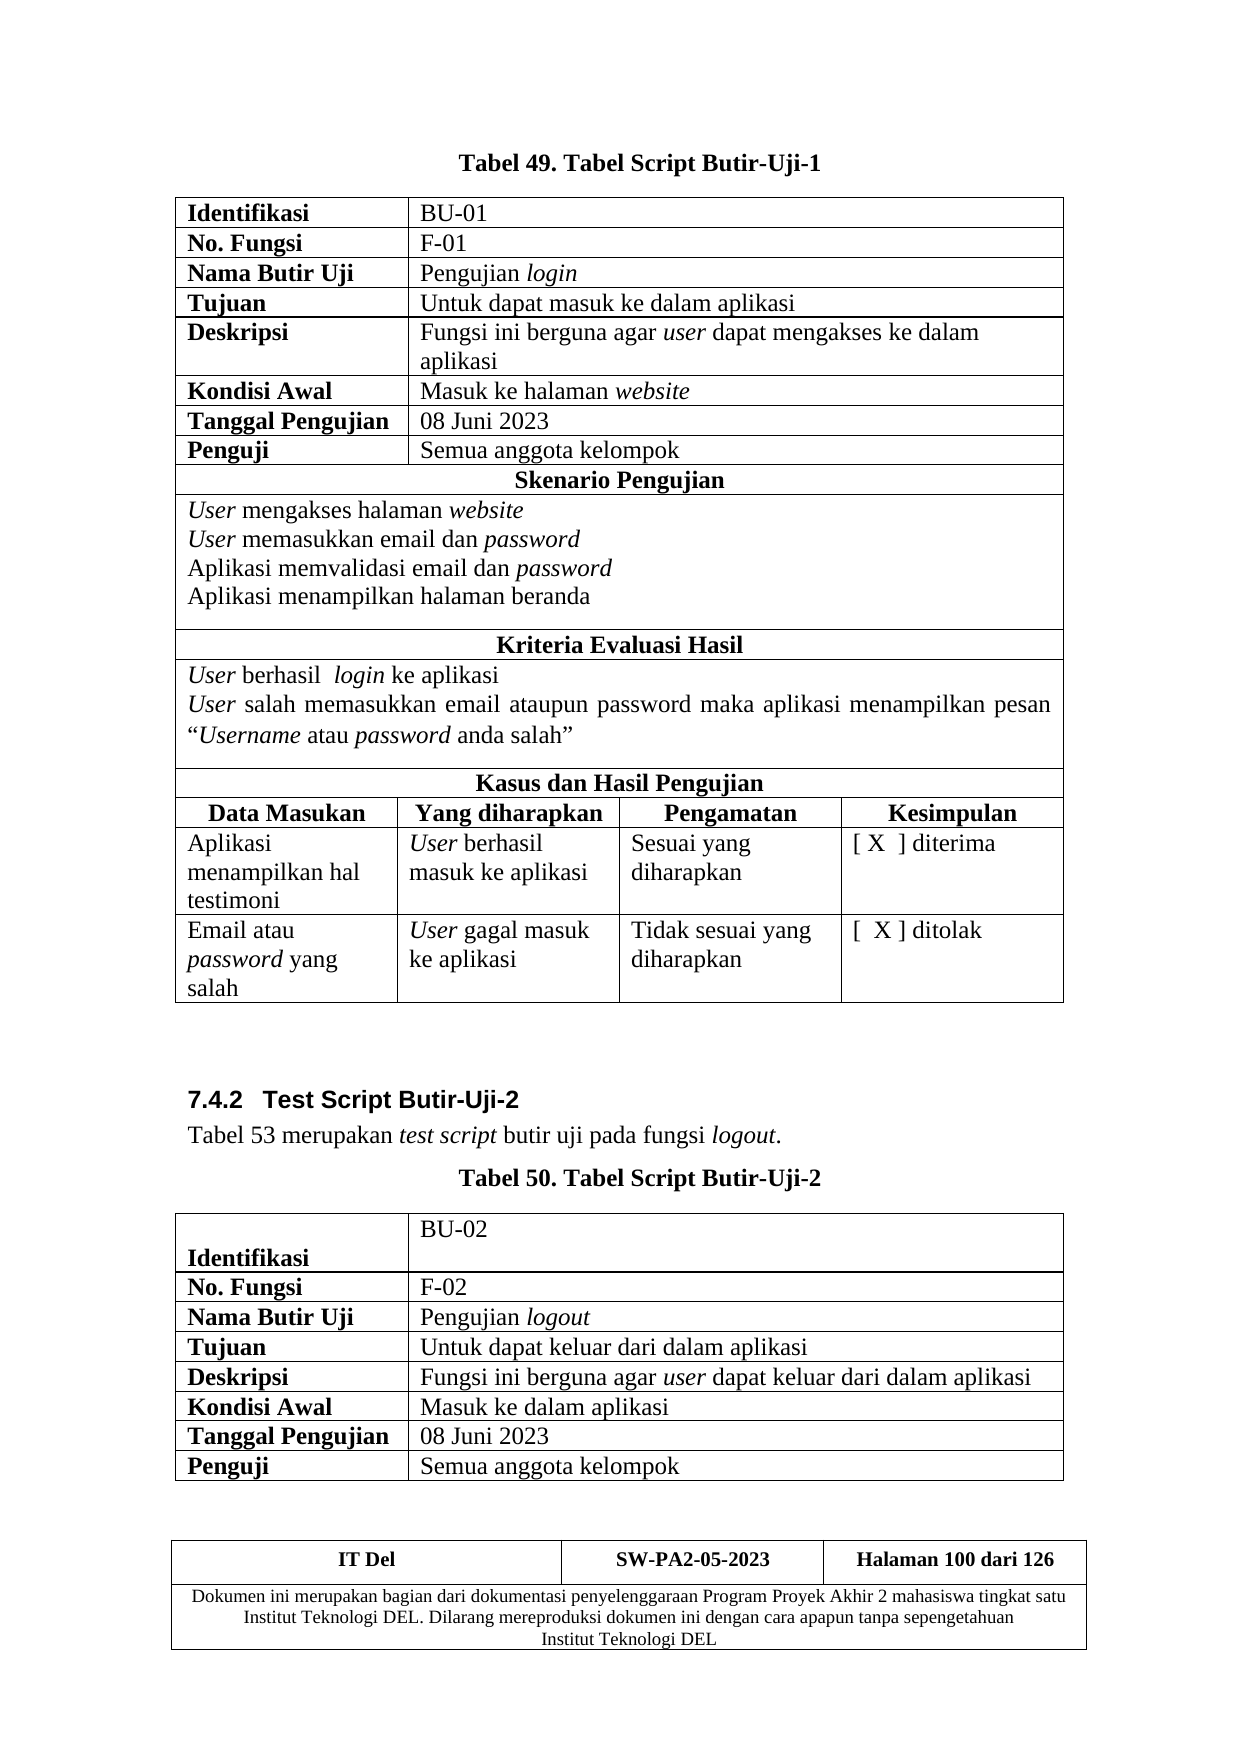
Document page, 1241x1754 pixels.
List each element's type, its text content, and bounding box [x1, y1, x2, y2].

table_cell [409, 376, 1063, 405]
subtitle Test Script Butir-Uji-2 [187, 1085, 1092, 1114]
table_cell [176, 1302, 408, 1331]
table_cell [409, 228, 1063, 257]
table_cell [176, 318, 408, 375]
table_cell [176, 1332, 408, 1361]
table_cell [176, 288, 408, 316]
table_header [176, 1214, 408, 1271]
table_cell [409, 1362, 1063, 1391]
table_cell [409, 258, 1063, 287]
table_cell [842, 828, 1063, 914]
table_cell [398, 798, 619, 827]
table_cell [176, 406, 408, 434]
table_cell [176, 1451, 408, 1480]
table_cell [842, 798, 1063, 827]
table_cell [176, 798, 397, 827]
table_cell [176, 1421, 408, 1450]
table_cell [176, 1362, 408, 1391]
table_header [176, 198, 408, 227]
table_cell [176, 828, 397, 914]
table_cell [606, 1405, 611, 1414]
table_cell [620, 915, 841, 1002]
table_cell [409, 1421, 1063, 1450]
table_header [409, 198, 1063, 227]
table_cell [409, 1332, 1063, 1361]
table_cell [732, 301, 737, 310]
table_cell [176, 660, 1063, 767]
text Tabel 53 merupakan test script butir uji pada fungsi logout. [187, 1120, 1092, 1149]
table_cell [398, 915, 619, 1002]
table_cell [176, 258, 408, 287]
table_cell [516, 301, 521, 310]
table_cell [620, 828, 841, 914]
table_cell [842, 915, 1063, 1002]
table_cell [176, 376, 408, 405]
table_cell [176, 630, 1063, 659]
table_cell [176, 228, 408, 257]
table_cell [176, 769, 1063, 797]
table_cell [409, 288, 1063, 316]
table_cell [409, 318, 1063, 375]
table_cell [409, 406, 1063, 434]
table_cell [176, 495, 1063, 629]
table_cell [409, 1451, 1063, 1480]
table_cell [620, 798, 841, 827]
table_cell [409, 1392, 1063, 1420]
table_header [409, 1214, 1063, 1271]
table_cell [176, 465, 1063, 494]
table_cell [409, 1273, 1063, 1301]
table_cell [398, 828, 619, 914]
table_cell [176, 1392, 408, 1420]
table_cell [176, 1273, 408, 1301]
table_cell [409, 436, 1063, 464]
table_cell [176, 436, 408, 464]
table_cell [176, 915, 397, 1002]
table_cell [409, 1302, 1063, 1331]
